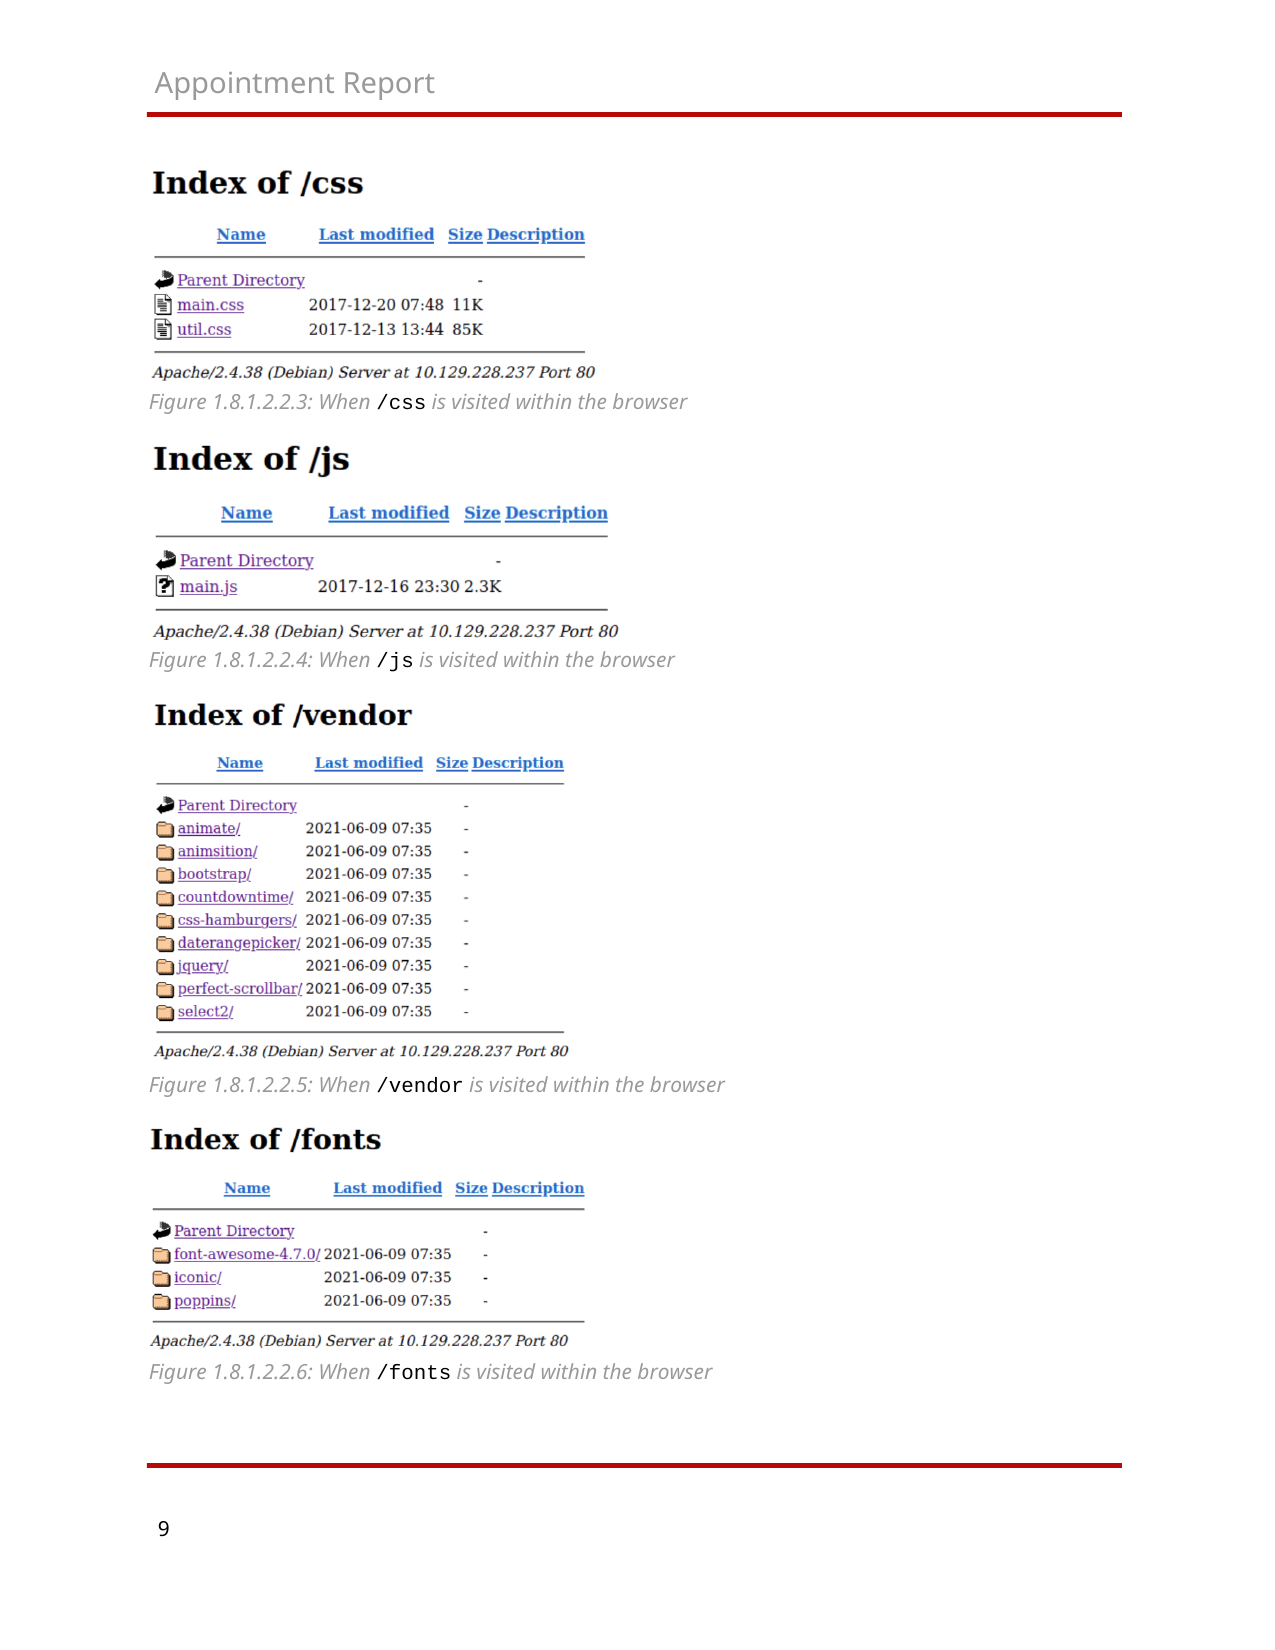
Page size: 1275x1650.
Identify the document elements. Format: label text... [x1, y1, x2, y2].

picture [148, 1119, 590, 1351]
subtitle Figure 1.8.1.2.2.4: When /js is visited within the browser [148, 646, 1125, 674]
picture [148, 162, 601, 381]
subtitle Figure 1.8.1.2.2.3: When /css is visited within the browser [148, 387, 1125, 416]
picture [146, 1463, 1122, 1468]
picture [148, 695, 610, 1064]
picture [146, 112, 1122, 117]
picture [148, 436, 623, 640]
subtitle Figure 1.8.1.2.2.5: When /vendor is visited within the browser [148, 1070, 1125, 1099]
subtitle Figure 1.8.1.2.2.6: When /fonts is visited within the browser [148, 1357, 1125, 1385]
